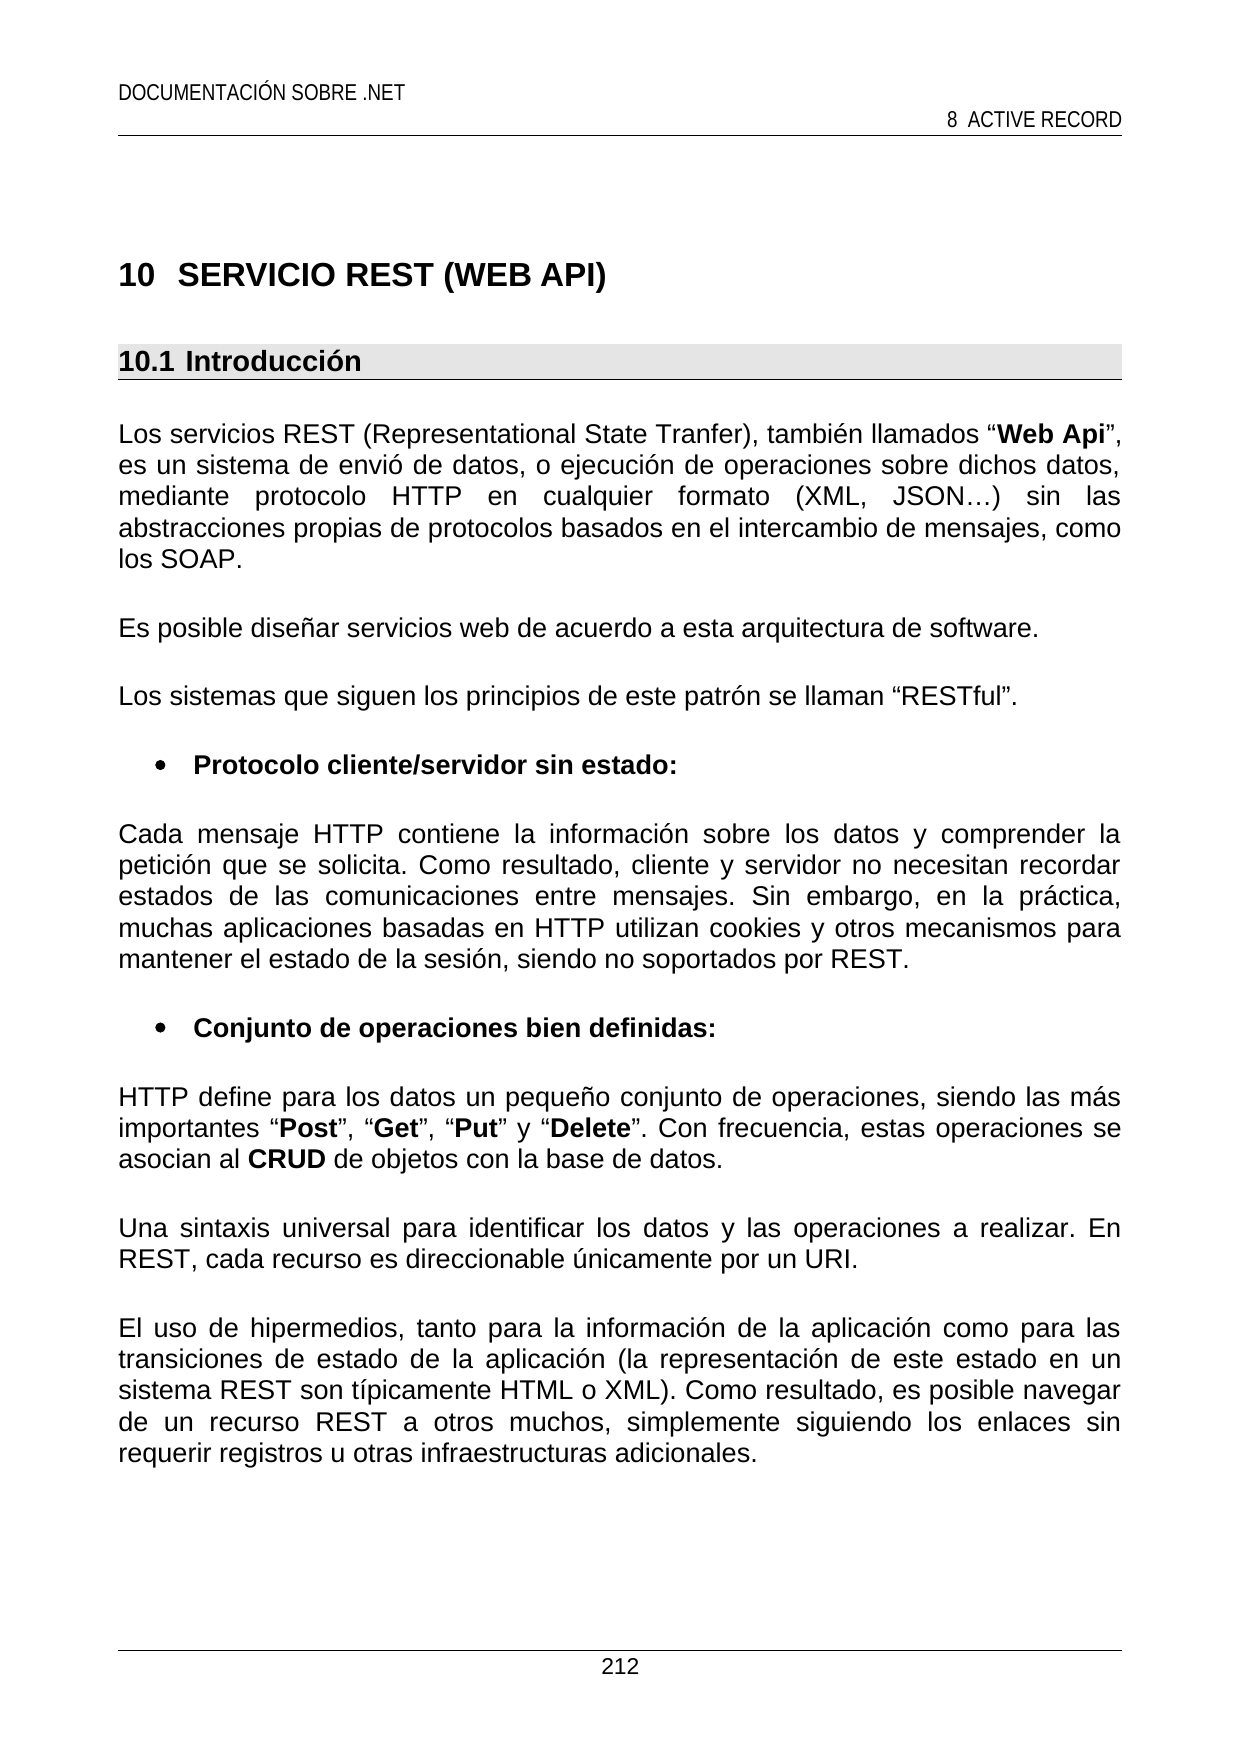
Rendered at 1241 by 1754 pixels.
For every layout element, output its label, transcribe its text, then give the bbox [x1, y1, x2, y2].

text Los sistemas que siguen los principios de este patrón se llaman “RESTful”. [118, 680, 1122, 712]
text El uso de hipermedios, tanto para la información de la aplicación como para las transiciones de estado de la aplicación (la representación de este estado en un sistema REST son típicamente HTML o XML). Como resultado, es posible navegar de un recurso REST a otros muchos, simplemente siguiendo los enlaces sin requerir registros u otras infraestructuras adicionales. [118, 1312, 1122, 1468]
subtitle Introducción [118, 344, 1122, 379]
text Una sintaxis universal para identificar los datos y las operaciones a realizar. En REST, cada recurso es direccionable únicamente por un URI. [118, 1212, 1122, 1274]
list Protocolo cliente/servidor sin estado: [156, 749, 1122, 780]
list Conjunto de operaciones bien definidas: [156, 1012, 1122, 1043]
text Los servicios REST (Representational State Tranfer), también llamados “Web Api”, es un sistema de envió de datos, o ejecución de operaciones sobre dichos datos, mediante protocolo HTTP en cualquier formato (XML, JSON…) sin las abstracciones propias de protocolos basados en el intercambio de mensajes, como los SOAP. [118, 418, 1122, 574]
subtitle SERVICIO REST (WEB API) [118, 255, 1122, 294]
text Cada mensaje HTTP contiene la información sobre los datos y comprender la petición que se solicita. Como resultado, cliente y servidor no necesitan recordar estados de las comunicaciones entre mensajes. Sin embargo, en la práctica, muchas aplicaciones basadas en HTTP utilizan cookies y otros mecanismos para mantener el estado de la sesión, siendo no soportados por REST. [118, 818, 1122, 974]
text HTTP define para los datos un pequeño conjunto de operaciones, siendo las más importantes “Post”, “Get”, “Put” y “Delete”. Con frecuencia, estas operaciones se asocian al CRUD de objetos con la base de datos. [118, 1081, 1122, 1174]
text Es posible diseñar servicios web de acuerdo a esta arquitectura de software. [118, 612, 1122, 643]
